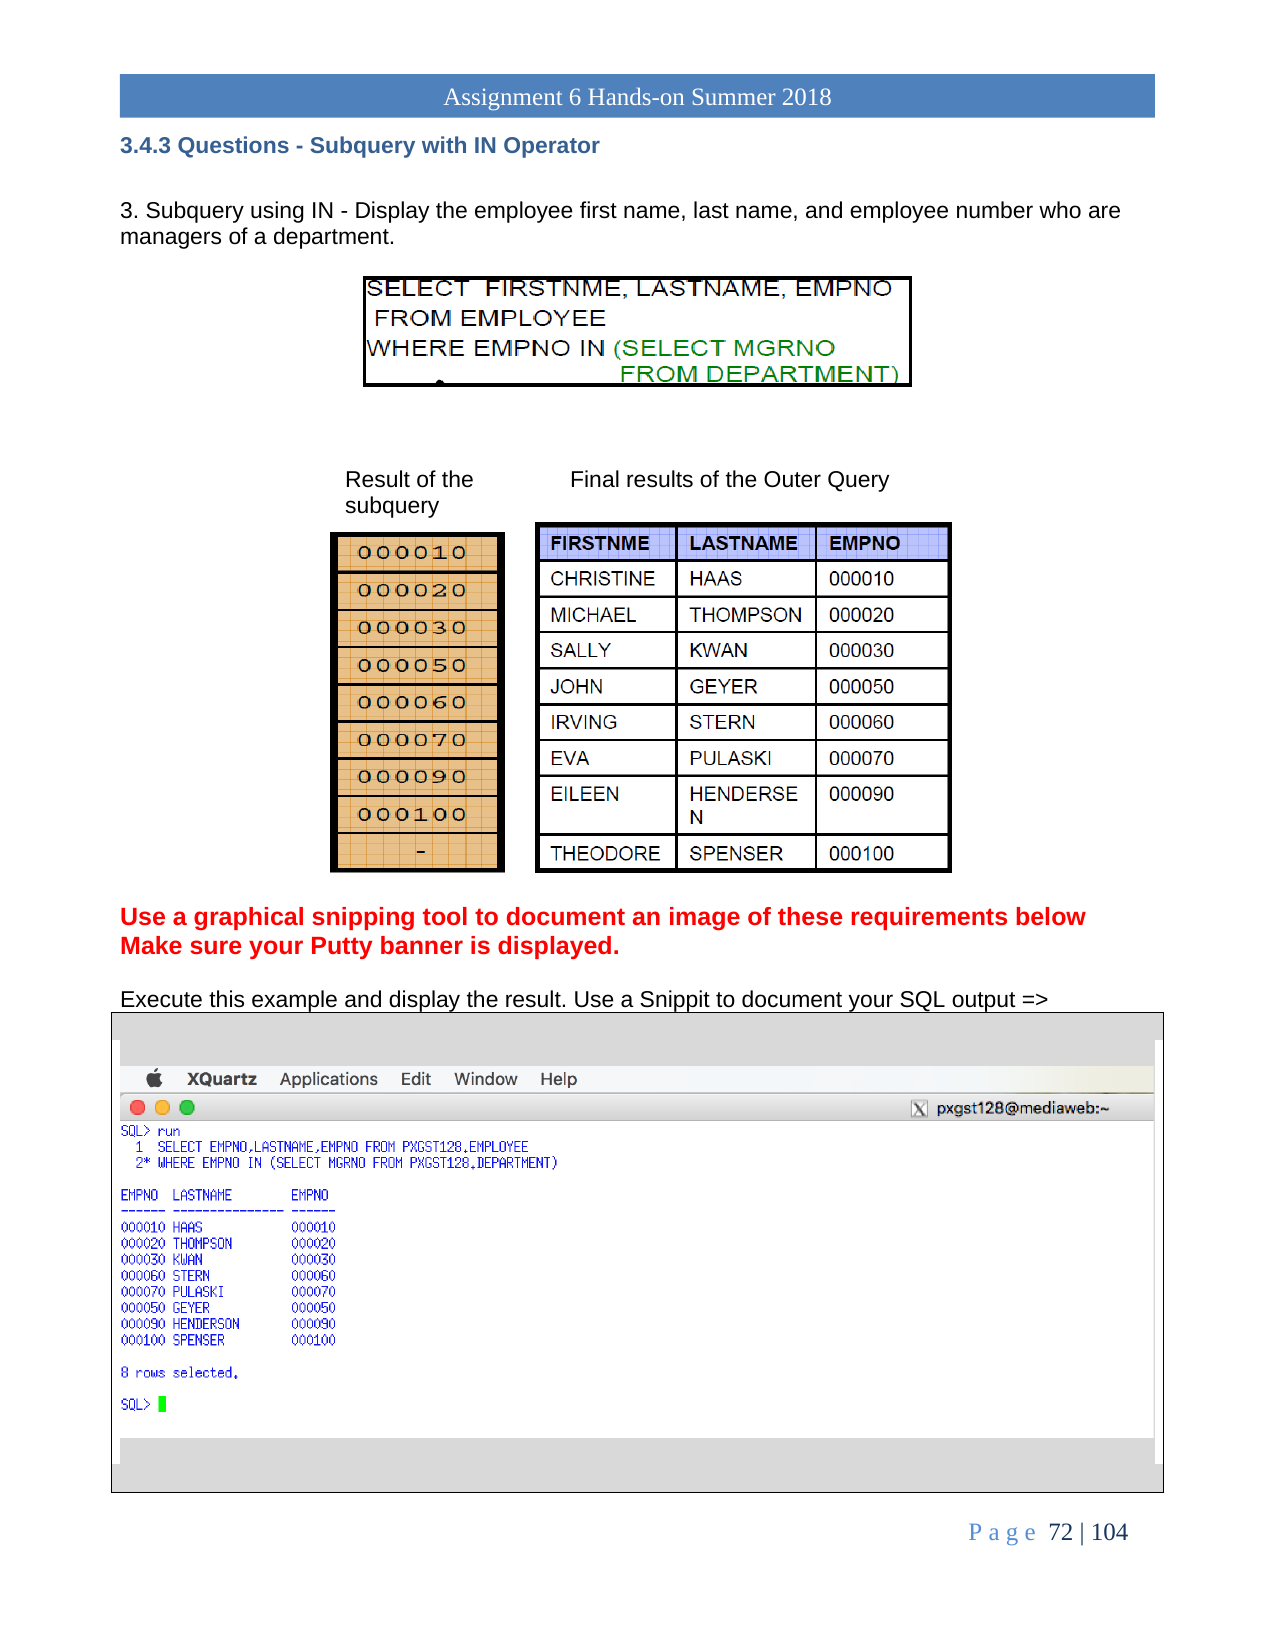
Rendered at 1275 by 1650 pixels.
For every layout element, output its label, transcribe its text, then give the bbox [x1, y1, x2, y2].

text subquery [120, 492, 1155, 518]
text Result of the Final results of the Outer Query [120, 466, 1155, 492]
text Make sure your Putty banner is displayed. [120, 931, 1155, 959]
text Use a graphical snipping tool to document an image of these requirements below [120, 902, 1155, 931]
picture [120, 1066, 1154, 1438]
text 3. Subquery using IN - Display the employee first name, last name, and employee number who are managers of a department. [120, 197, 1155, 249]
subtitle 3.4.3 Questions - Subquery with IN Operator [120, 118, 1155, 158]
picture [315, 518, 960, 876]
text Execute this example and display the result. Use a Snippit to document your SQL output => [120, 986, 1155, 1012]
picture [366, 280, 909, 383]
